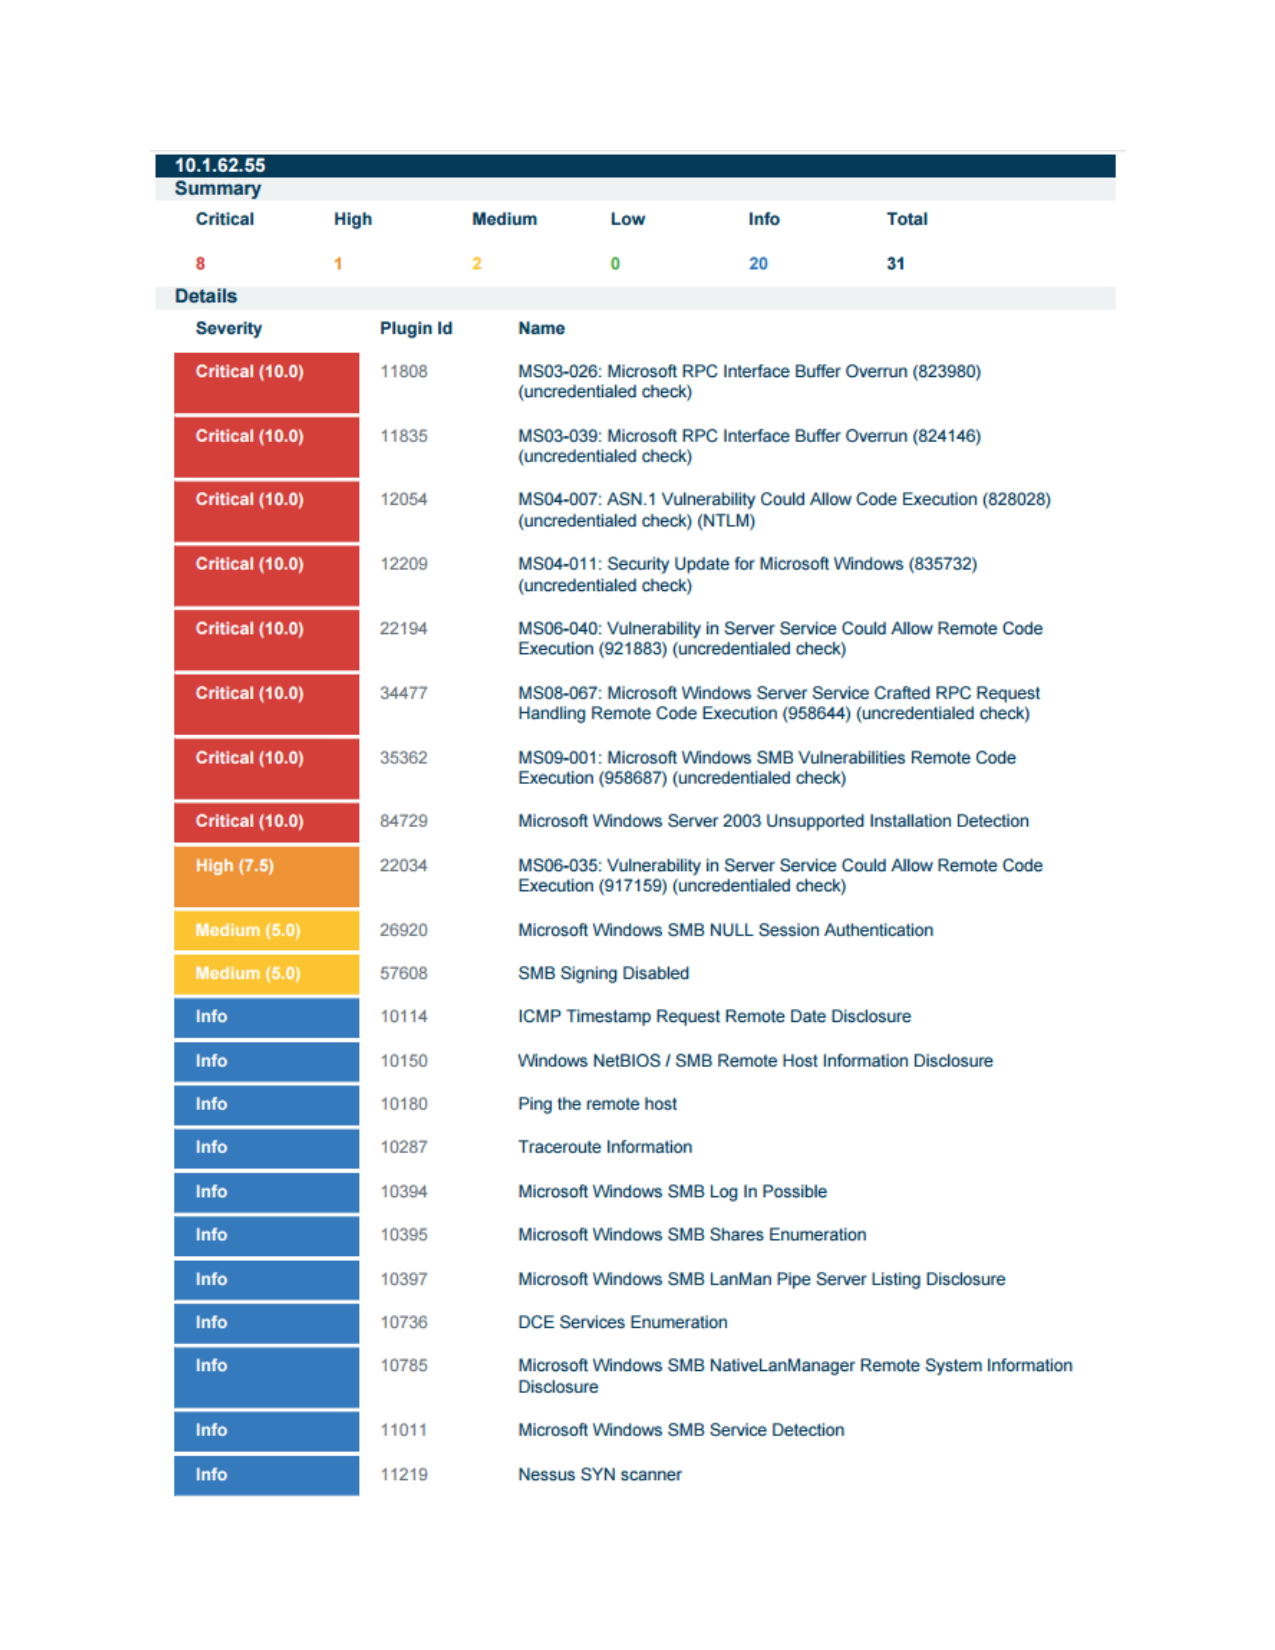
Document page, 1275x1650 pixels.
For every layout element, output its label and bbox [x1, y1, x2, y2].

picture [150, 150, 1125, 1501]
